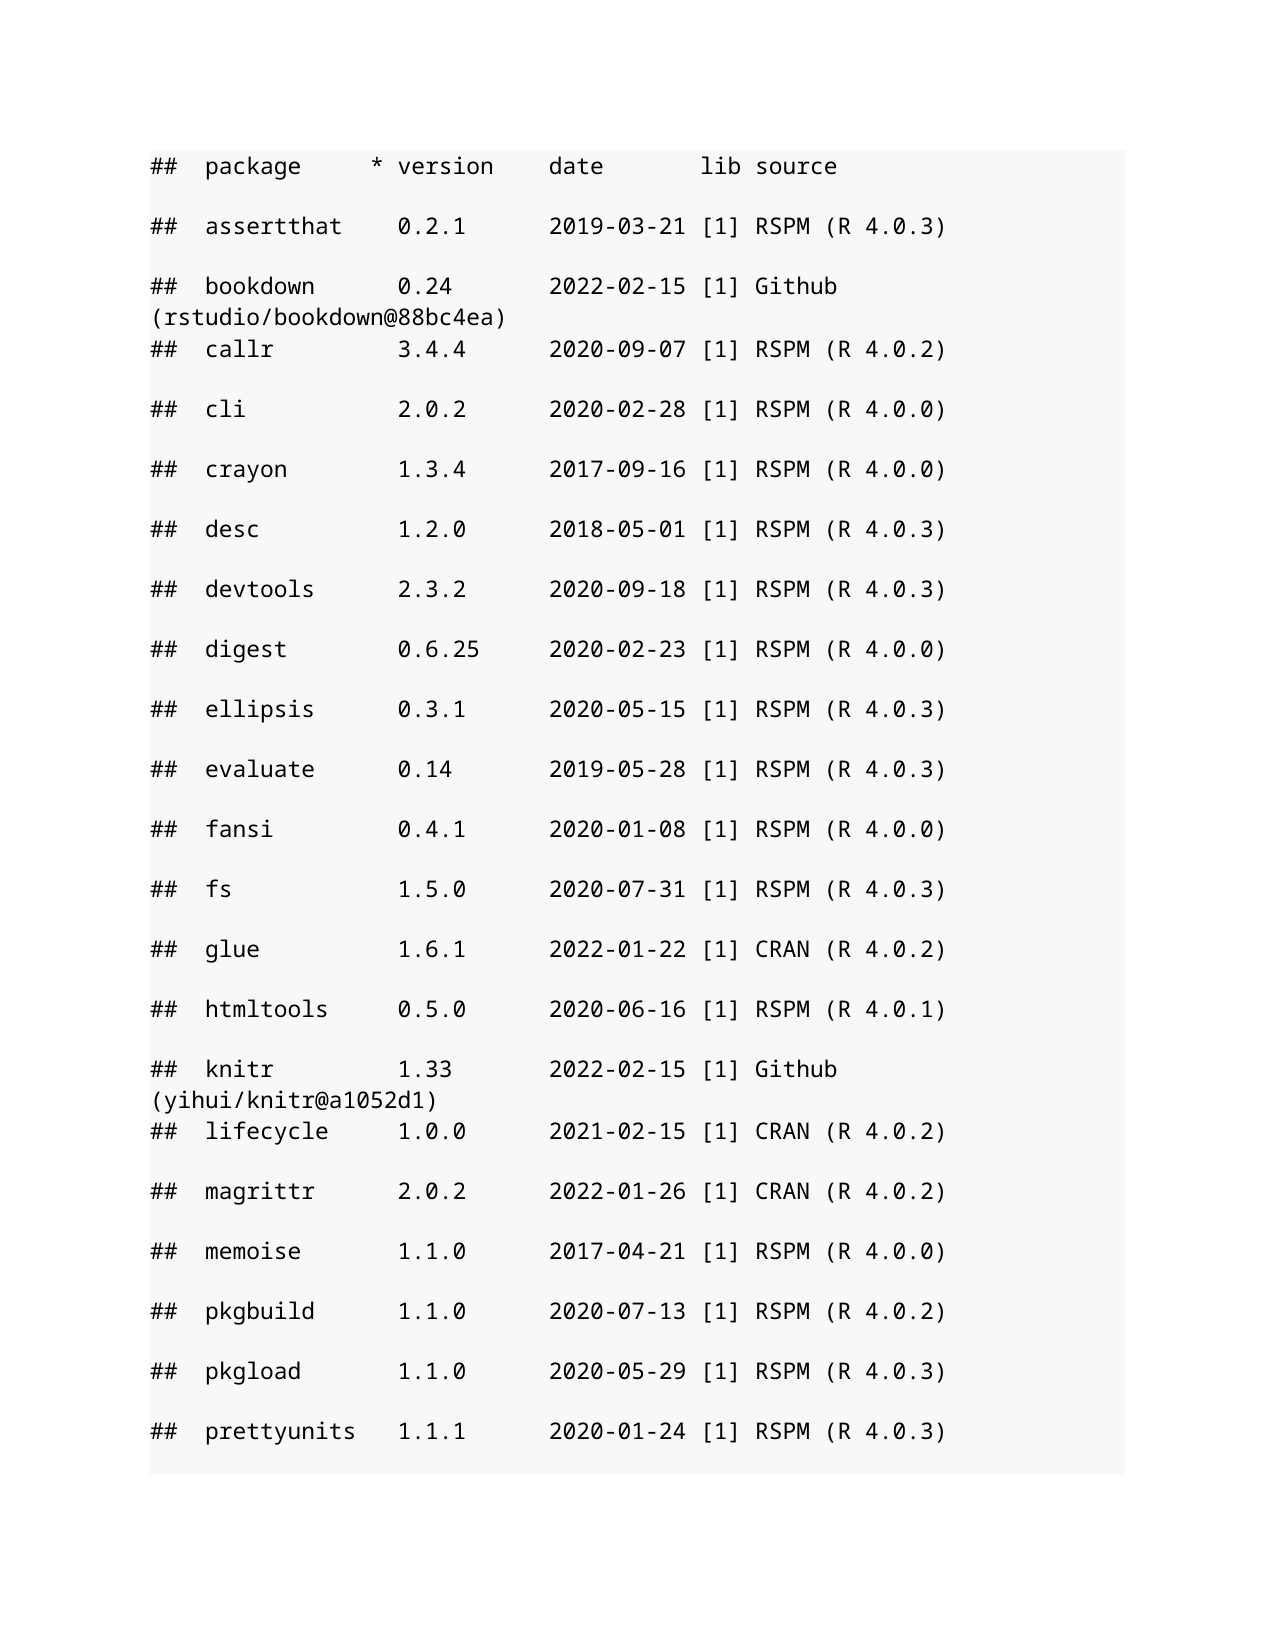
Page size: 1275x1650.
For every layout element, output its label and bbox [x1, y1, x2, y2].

text [150, 150, 1125, 1475]
